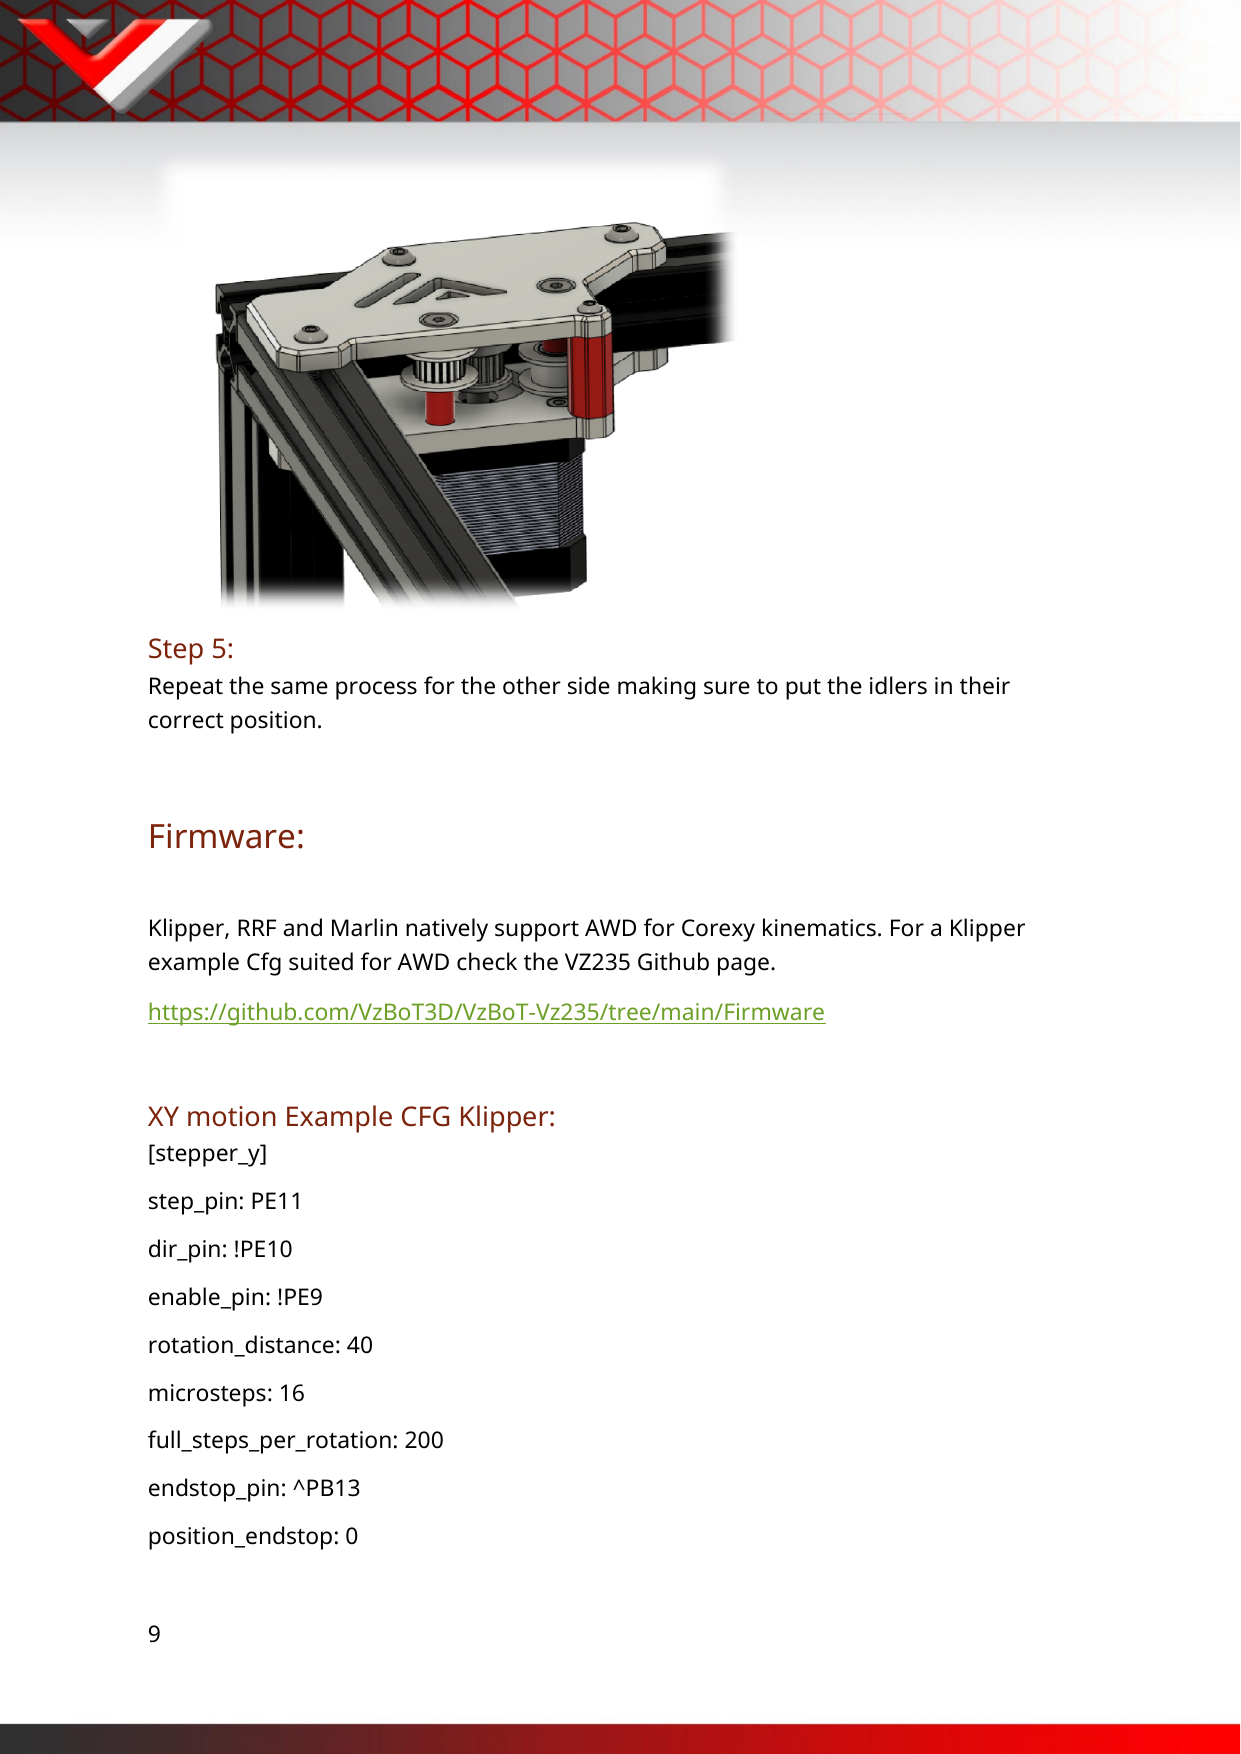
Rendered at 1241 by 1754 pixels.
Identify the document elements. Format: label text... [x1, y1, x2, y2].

text dir_pin: !PE10 [148, 1233, 1093, 1264]
text https://github.com/VzBoT3D/VzBoT-Vz235/tree/main/Firmware [148, 996, 1093, 1027]
text step_pin: PE11 [148, 1185, 1093, 1216]
text full_steps_per_rotation: 200 [148, 1424, 1093, 1456]
text [stepper_y] [148, 1137, 1093, 1168]
text rotation_distance: 40 [148, 1328, 1093, 1360]
text Klipper, RRF and Marlin natively support AWD for Corexy kinematics. For a Klipper example Cfg suited for AWD check the VZ235 Github page. [148, 912, 1093, 977]
text Repeat the same process for the other side making sure to put the idlers in their correct position. [148, 670, 1093, 735]
text position_endstop: 0 [148, 1520, 1093, 1551]
subtitle XY motion Example CFG Klipper: [148, 1097, 1093, 1134]
subtitle Firmware: [148, 813, 1093, 858]
picture [0, 0, 1241, 1754]
text enable_pin: !PE9 [148, 1281, 1093, 1312]
subtitle Step 5: [148, 630, 1093, 667]
text microsteps: 16 [148, 1376, 1093, 1408]
text endstop_pin: ^PB13 [148, 1472, 1093, 1503]
